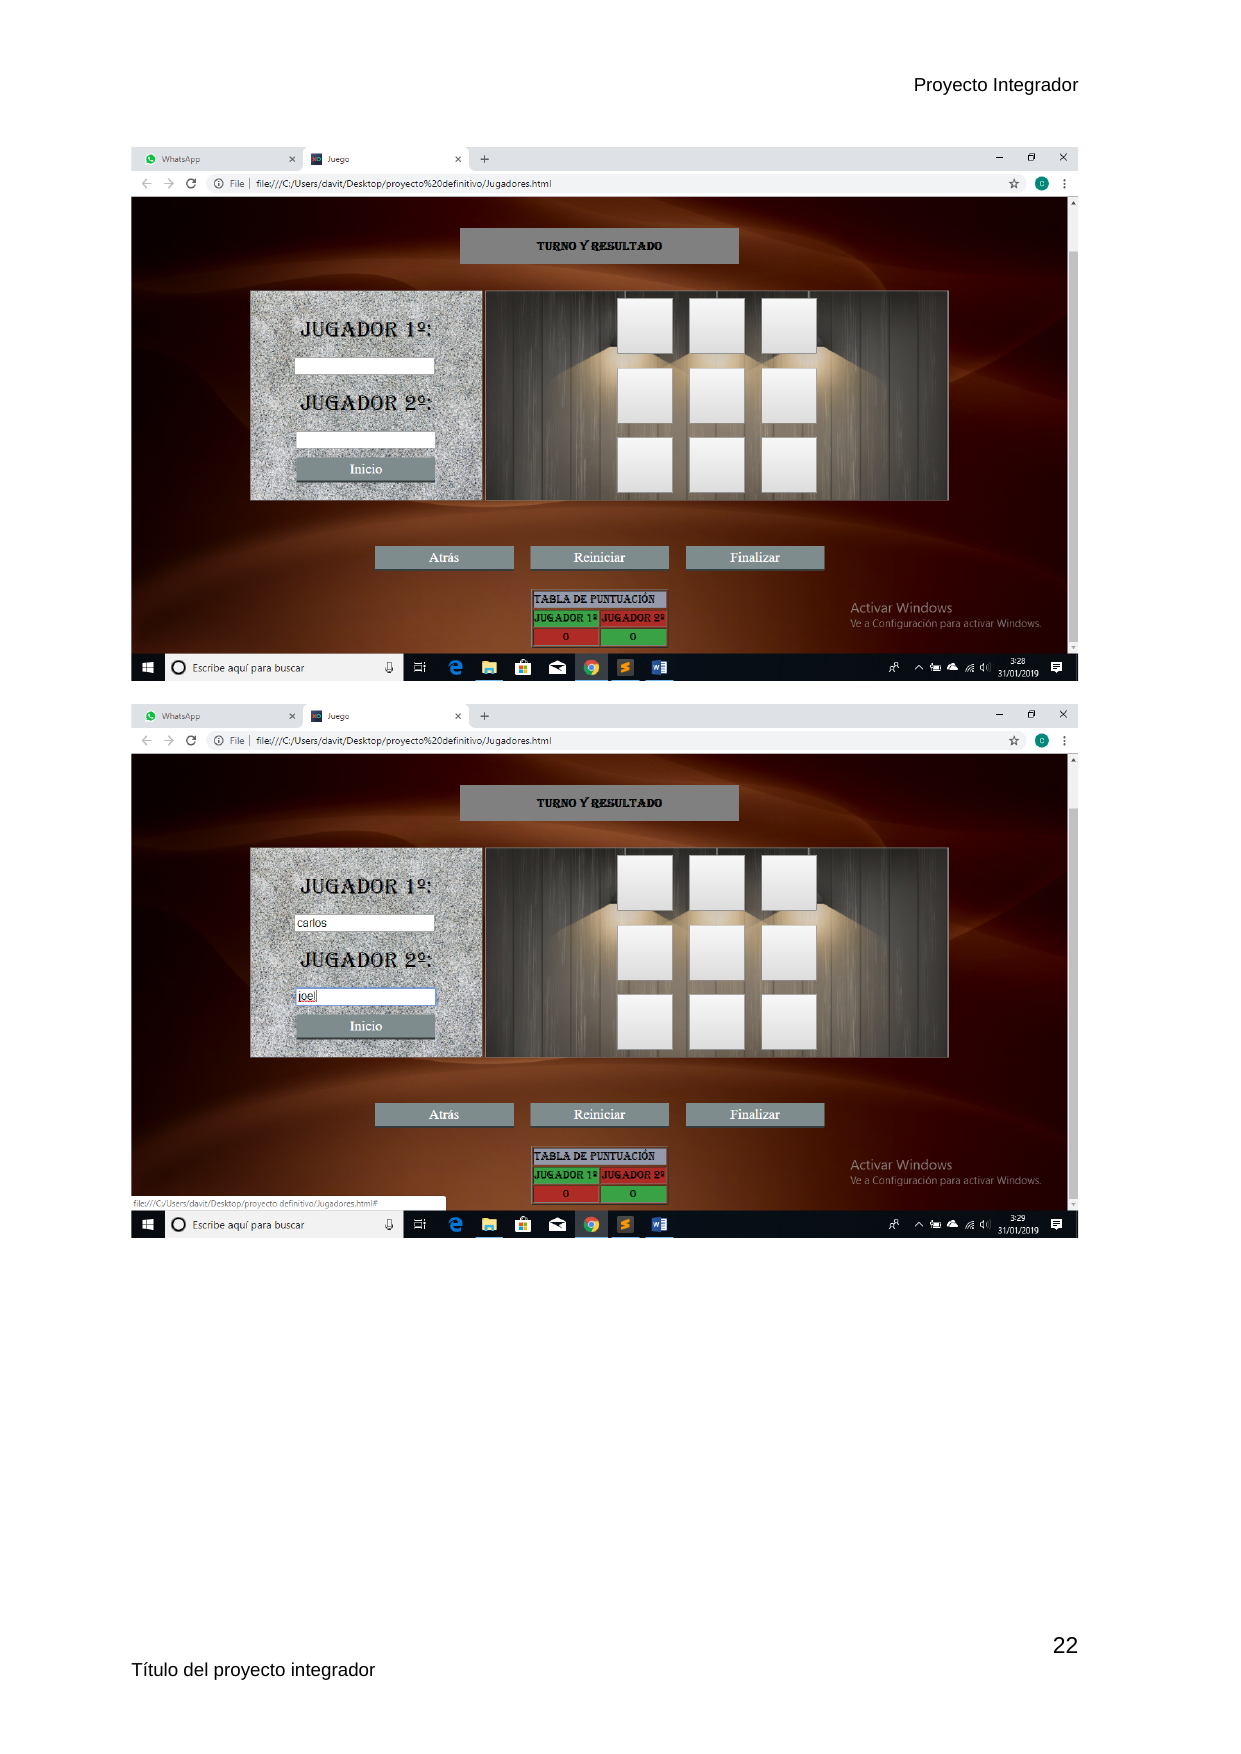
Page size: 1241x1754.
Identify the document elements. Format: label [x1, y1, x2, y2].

picture [131, 147, 1079, 681]
picture [131, 704, 1079, 1238]
